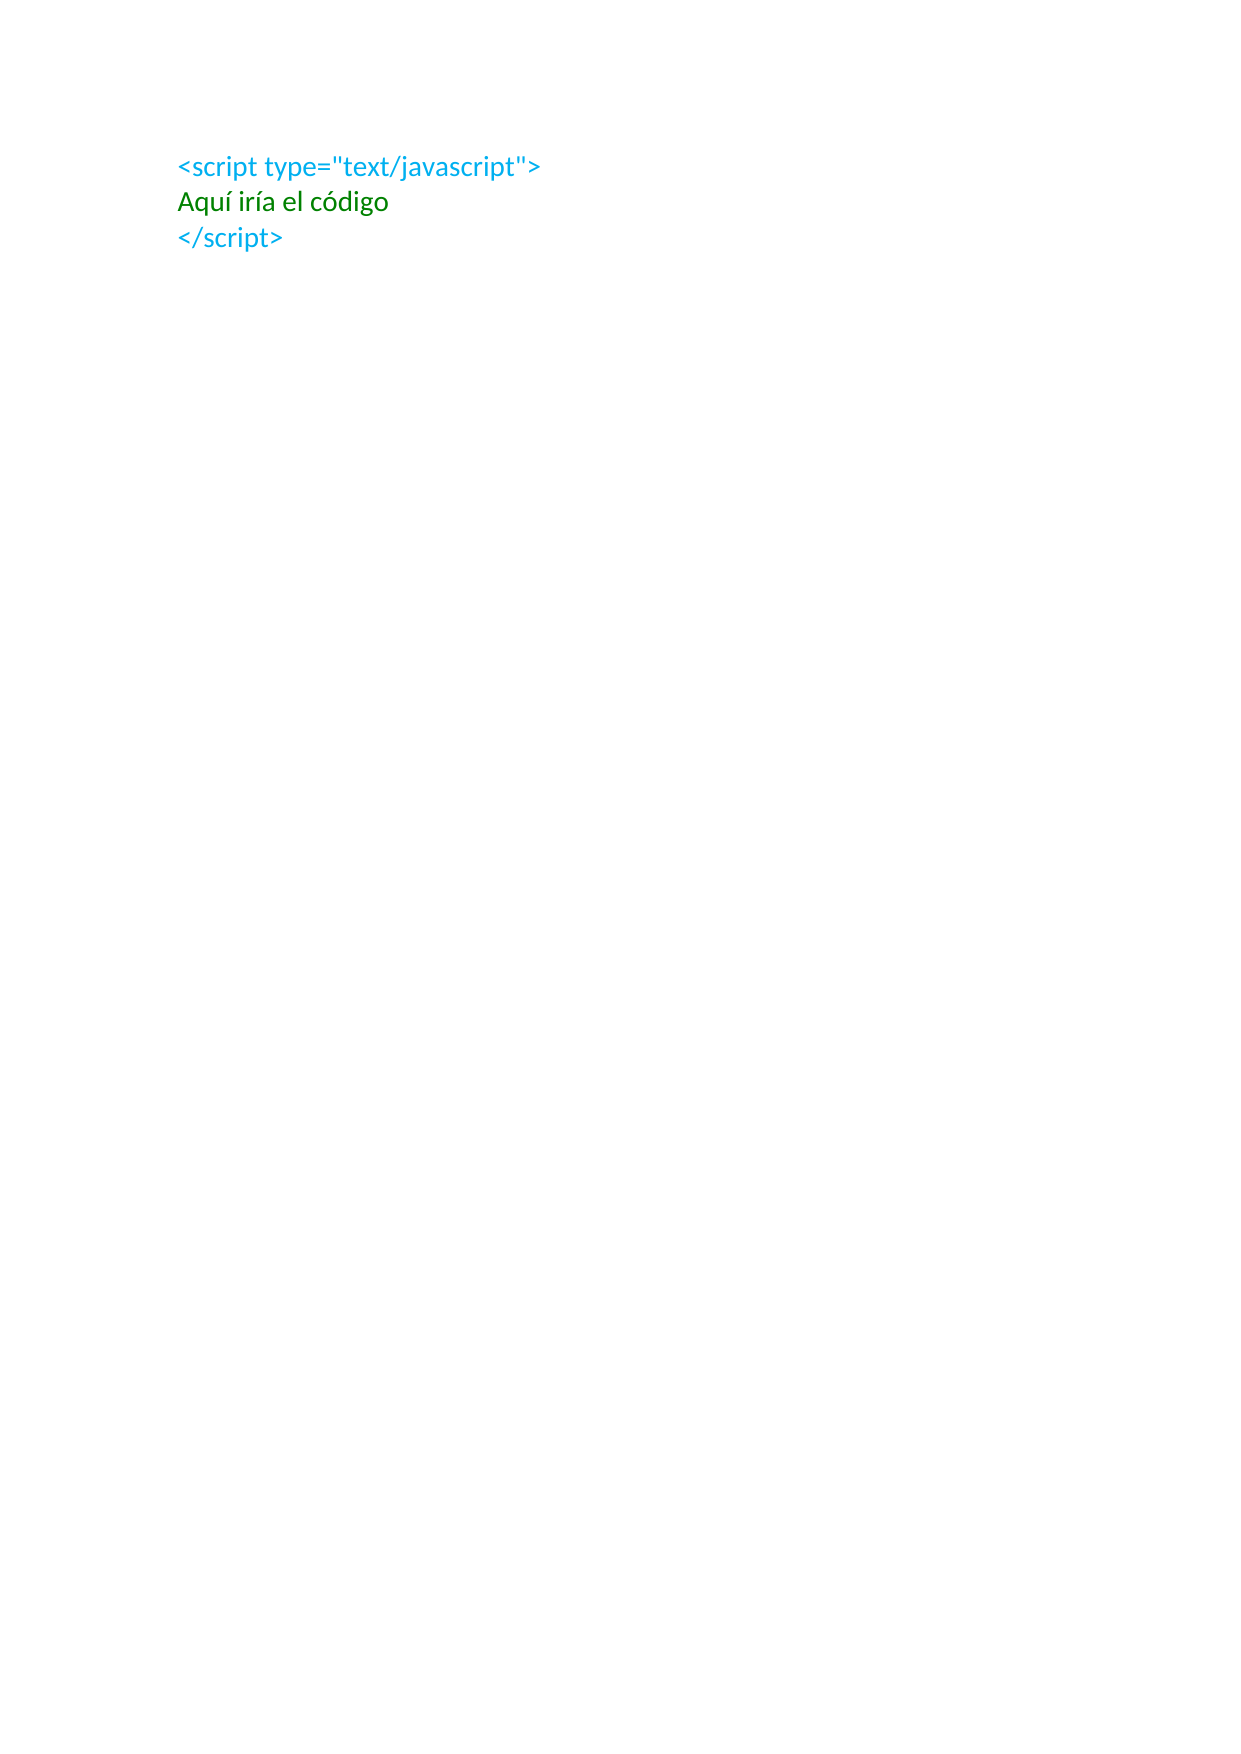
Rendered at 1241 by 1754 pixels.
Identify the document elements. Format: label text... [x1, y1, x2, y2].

text Aquí iría el código [177, 183, 1063, 219]
text </script> [177, 219, 1063, 254]
text <script type="text/javascript"> [177, 148, 1063, 183]
